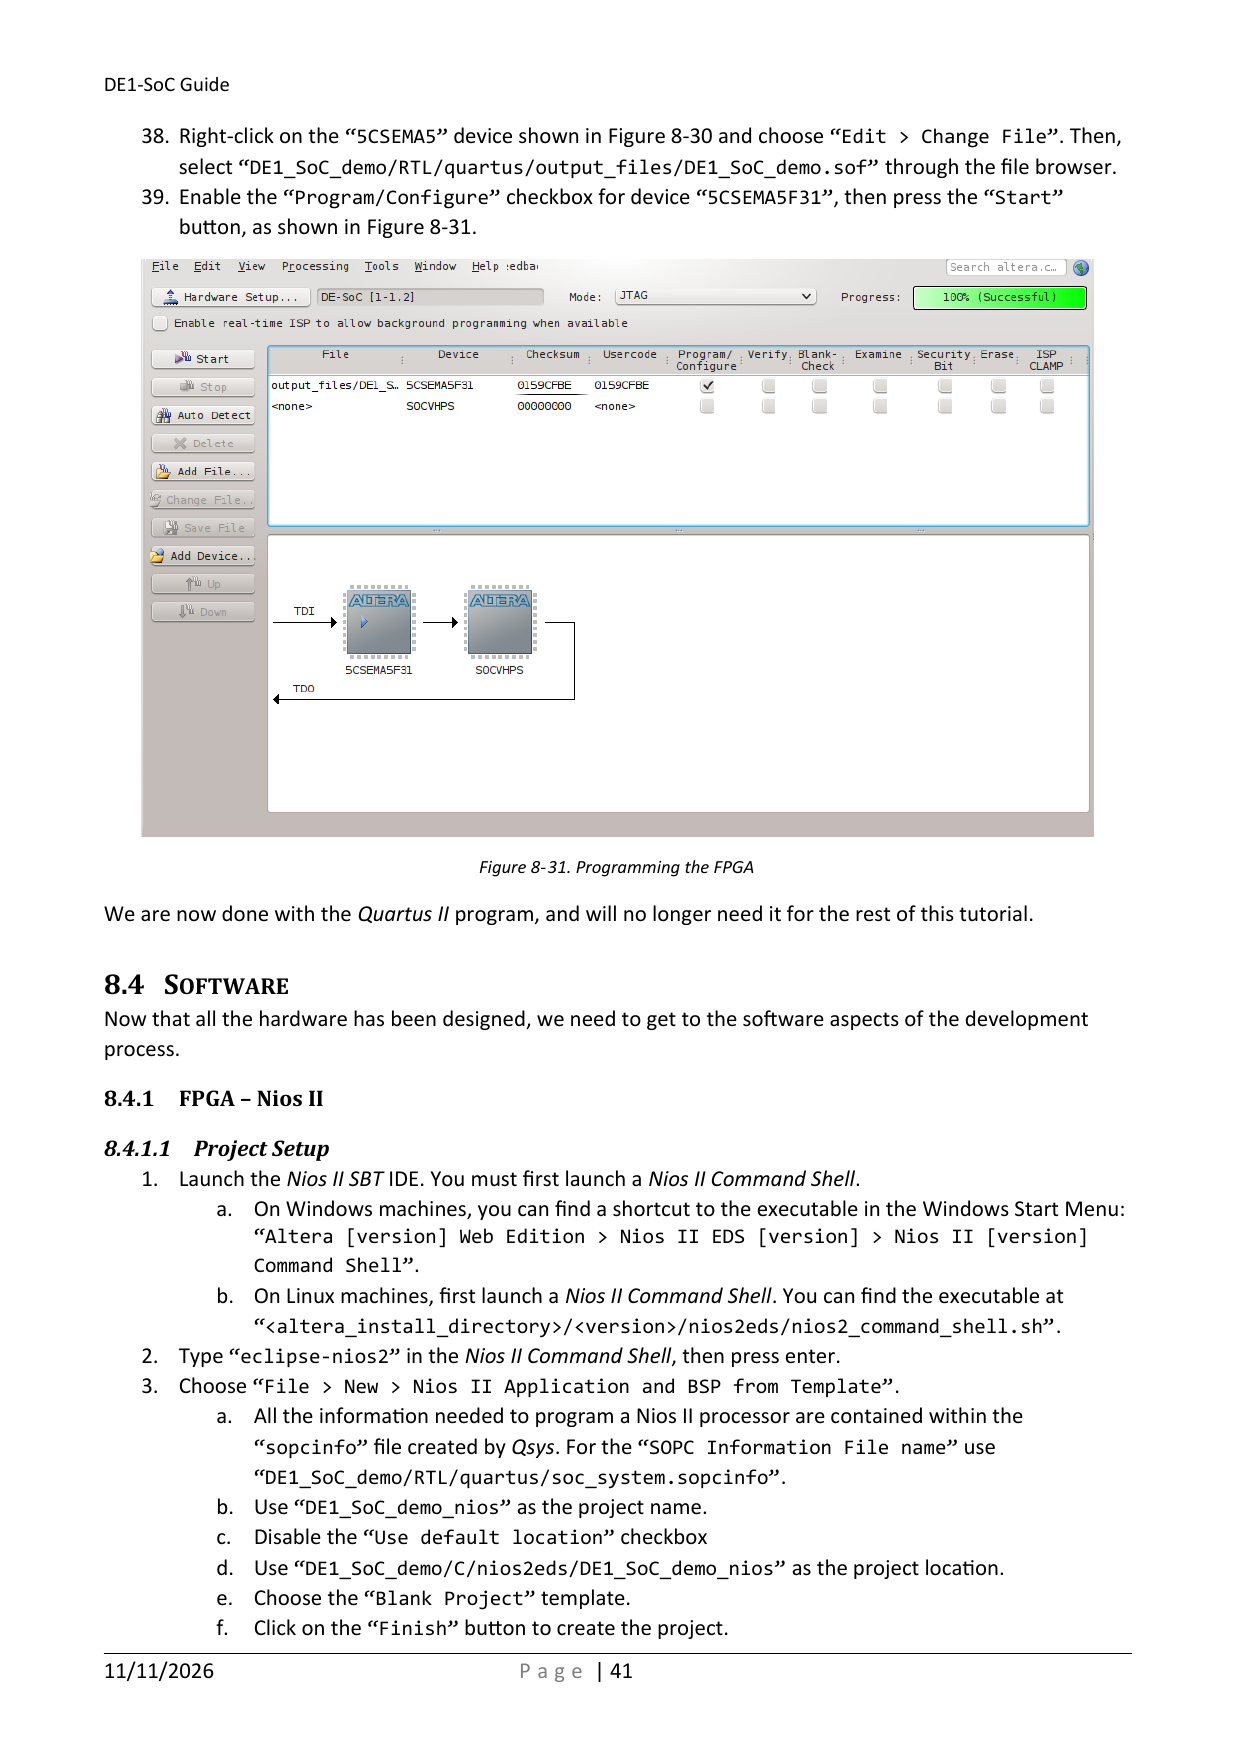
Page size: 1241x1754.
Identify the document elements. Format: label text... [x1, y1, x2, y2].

subtitle FPGA – Nios II [103, 1085, 1132, 1112]
list On Linux machines, first launch a Nios II Command Shell. You can find the executable at “<altera_install_directory>/<version>/nios2eds/nios2_command_shell.sh”. [216, 1281, 1132, 1339]
list All the information needed to program a Nios II processor are contained within the “sopcinfo” file created by Qsys. For the “SOPC Information File name” use “DE1_SoC_demo/RTL/quartus/soc_system.sopcinfo”. [216, 1402, 1132, 1490]
list Launch the Nios II SBT IDE. You must first launch a Nios II Command Shell. [141, 1164, 1132, 1192]
list Use “DE1_SoC_demo_nios” as the project name. [216, 1492, 1132, 1520]
picture [141, 259, 1094, 837]
list Disable the “Use default location” checkbox [216, 1522, 1132, 1550]
list Click on the “Finish” button to create the project. [216, 1613, 1132, 1641]
subtitle Project Setup [103, 1135, 1132, 1162]
text We are now done with the Quartus II program, and will no longer need it for the rest of this tutorial. [103, 899, 1132, 927]
list On Windows machines, you can find a shortcut to the executable in the Windows Start Menu: “Altera [version] Web Edition > Nios II EDS [version] > Nios II [version] Command Shell”. [216, 1194, 1132, 1278]
list Type “eclipse-nios2” in the Nios II Command Shell, then press enter. [141, 1341, 1132, 1369]
list Use “DE1_SoC_demo/C/nios2eds/DE1_SoC_demo_nios” as the project location. [216, 1553, 1132, 1581]
subtitle Software [103, 967, 1132, 1001]
text Now that all the hardware has been designed, we need to get to the software aspects of the development process. [103, 1004, 1132, 1062]
list Choose the “Blank Project” template. [216, 1583, 1132, 1611]
list Choose “File > New > Nios II Application and BSP from Template”. [141, 1371, 1132, 1399]
